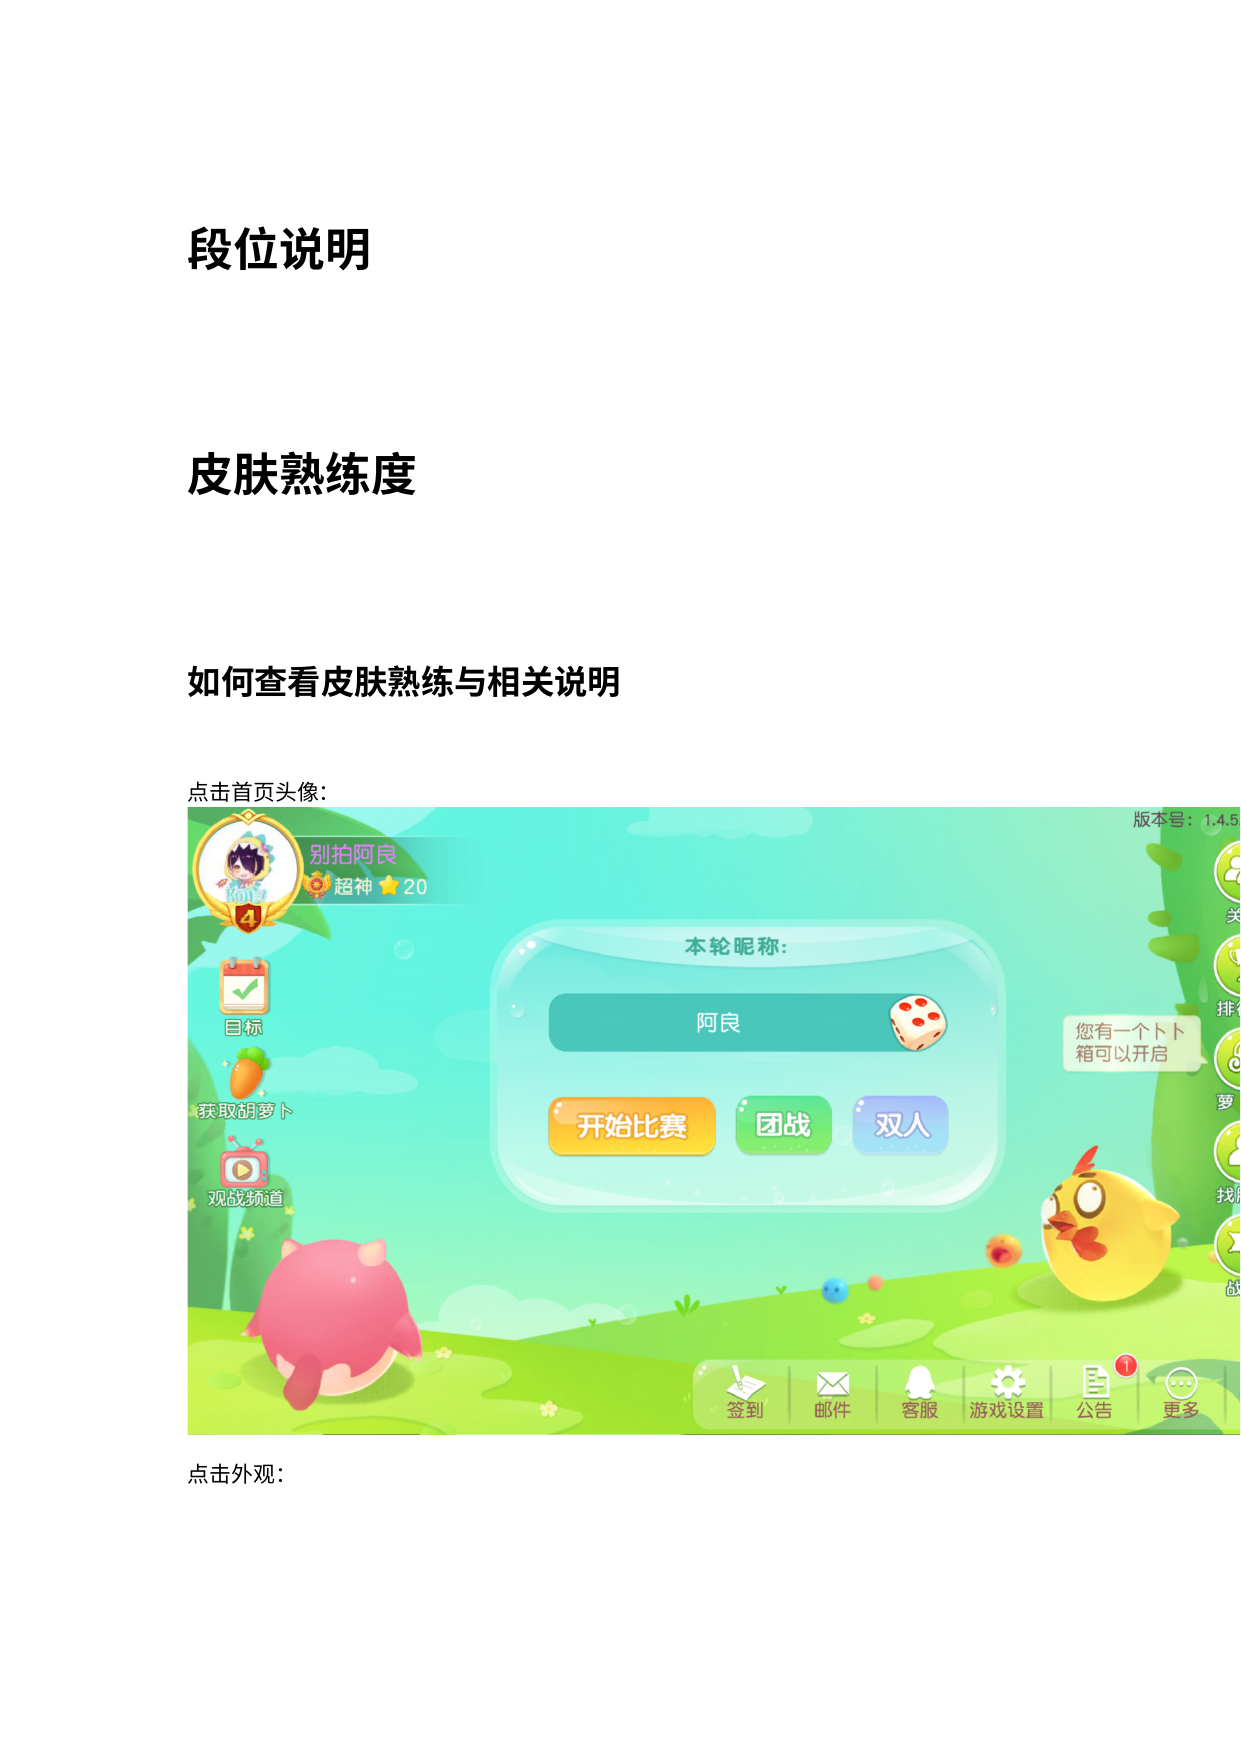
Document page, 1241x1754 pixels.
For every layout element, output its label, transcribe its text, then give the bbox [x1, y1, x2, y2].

picture [187, 807, 1241, 1435]
text 点击外观： [187, 1457, 1053, 1489]
text 点击首页头像： [187, 774, 1053, 807]
subtitle 如何查看皮肤熟练与相关说明 [187, 648, 1053, 713]
subtitle 段位说明 [187, 197, 1053, 295]
subtitle 皮肤熟练度 [187, 423, 1053, 521]
